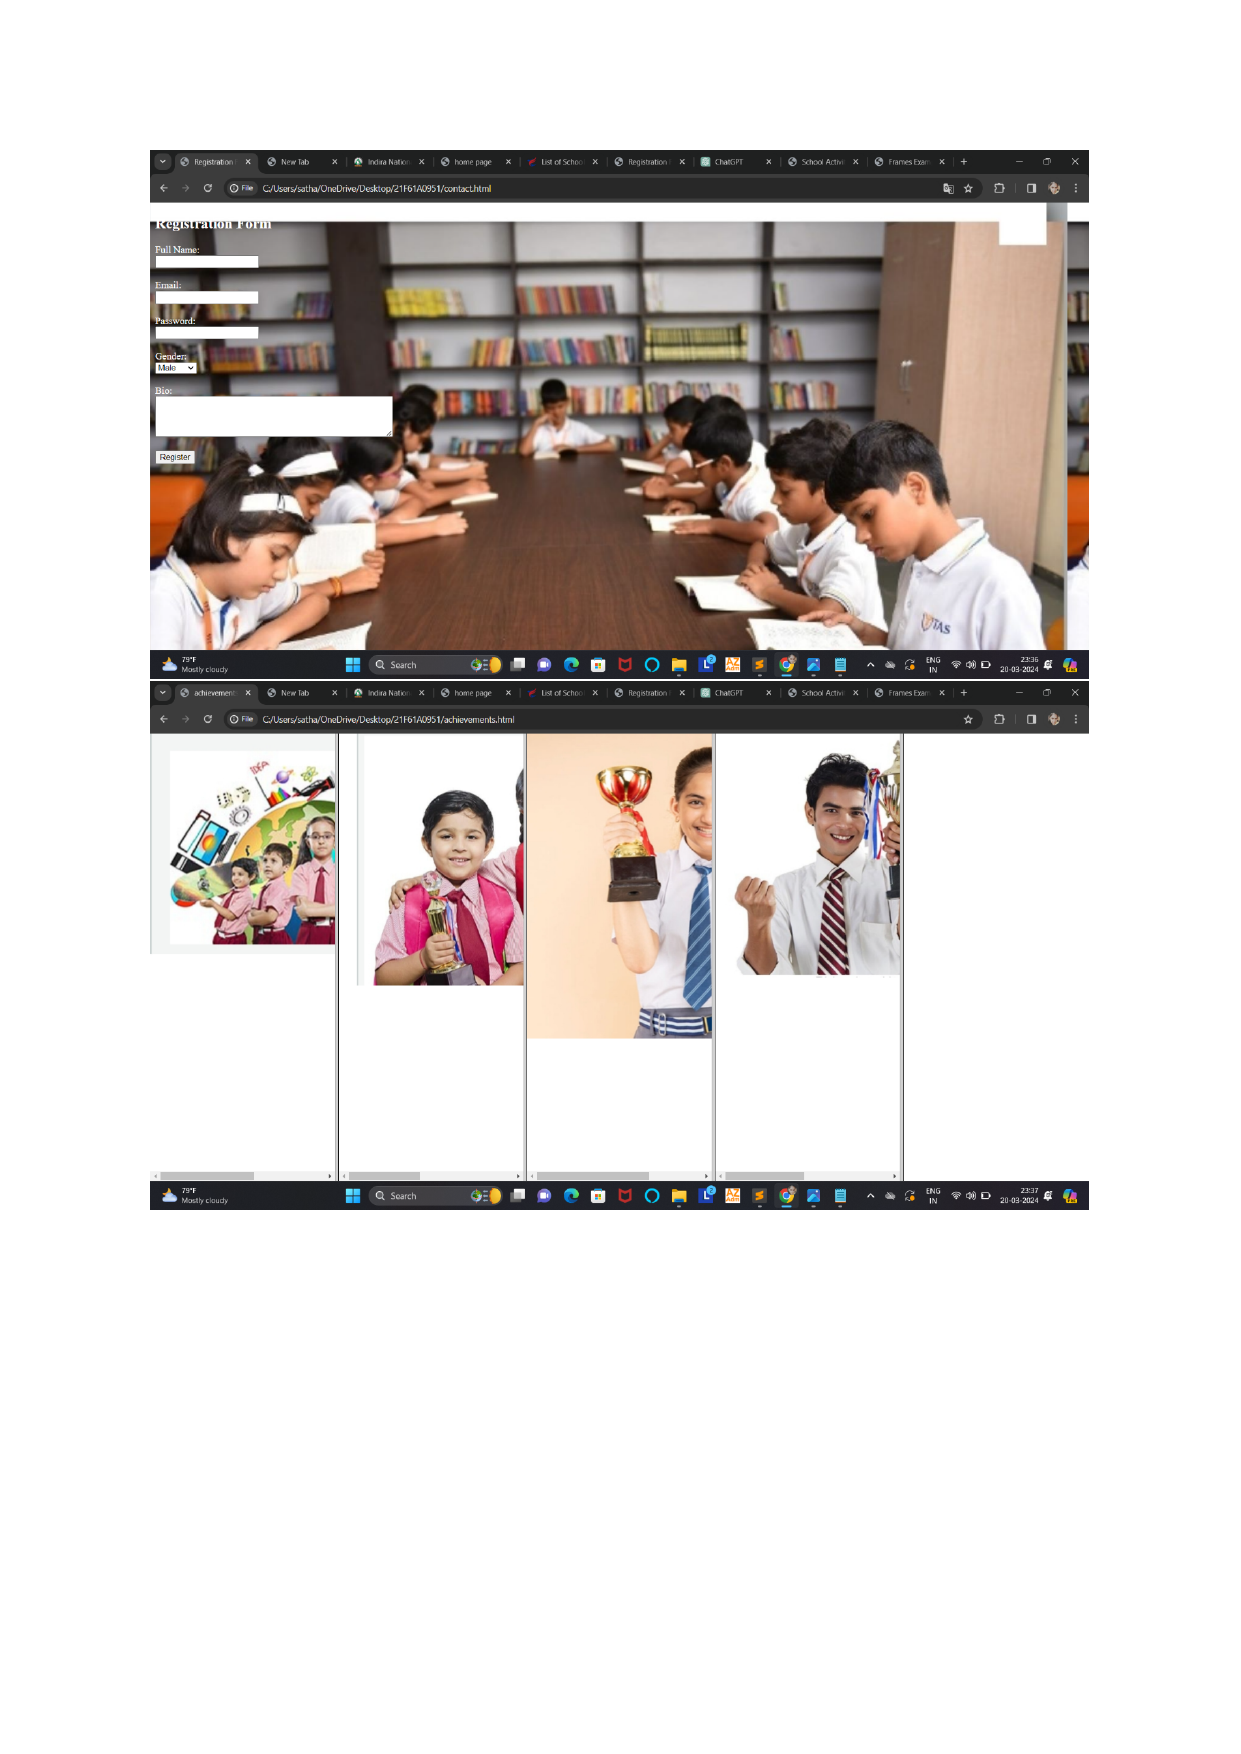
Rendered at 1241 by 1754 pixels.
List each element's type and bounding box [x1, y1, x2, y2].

picture [150, 150, 1089, 679]
picture [150, 681, 1089, 1210]
